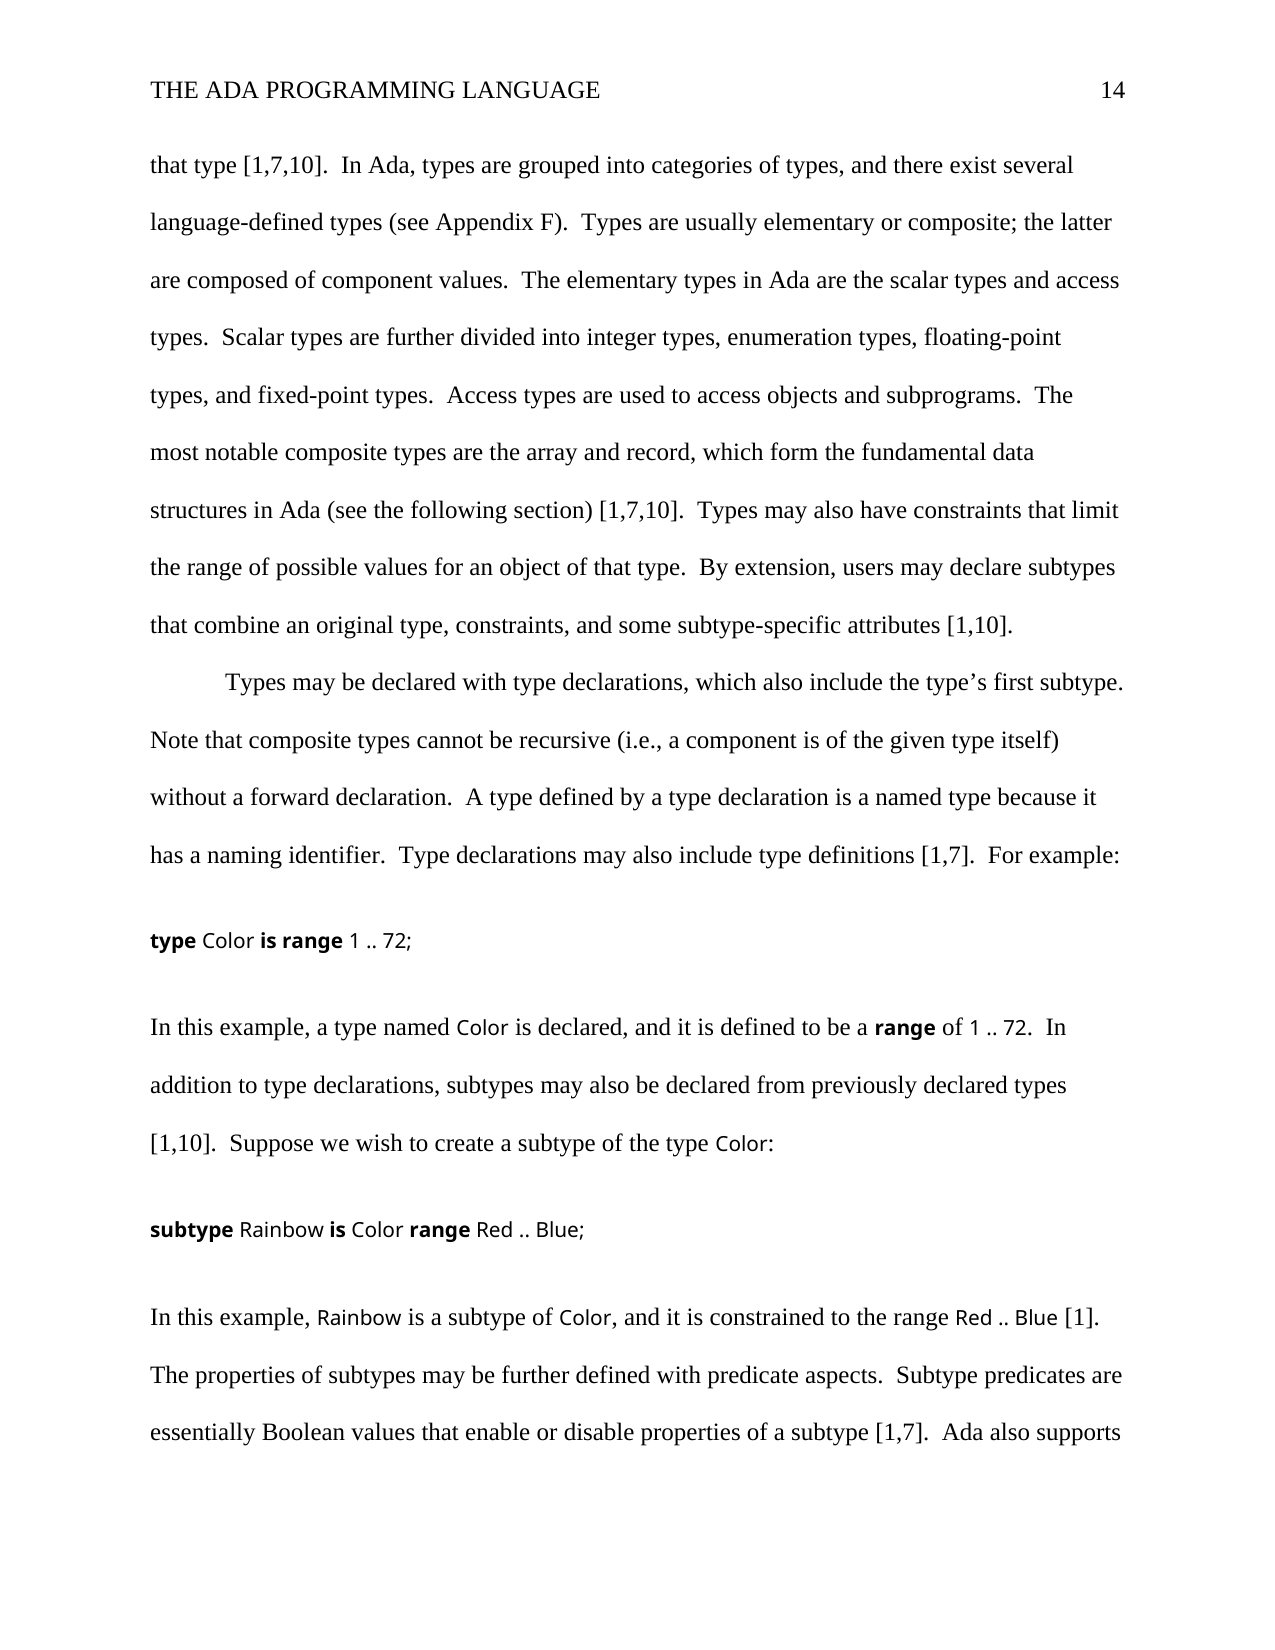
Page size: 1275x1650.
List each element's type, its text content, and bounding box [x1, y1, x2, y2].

text Types may be declared with type declarations, which also include the type’s first subtype. Note that composite types cannot be recursive (i.e., a component is of the given type itself) without a forward declaration. A type defined by a type declaration is a named type because it has a naming identifier. Type declarations may also include type definitions [1,7]. For example: [150, 667, 1125, 869]
text type Color is range 1 .. 72; [150, 926, 1125, 955]
text subtype Rainbow is Color range Red .. Blue; [150, 1216, 1125, 1244]
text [150, 150, 1125, 639]
text In this example, a type named Color is declared, and it is defined to be a range of 1 .. 72. In addition to type declarations, subtypes may also be declared from previously declared types [1,10]. Suppose we wish to create a subtype of the type Color: [150, 1012, 1125, 1157]
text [150, 1302, 1125, 1446]
